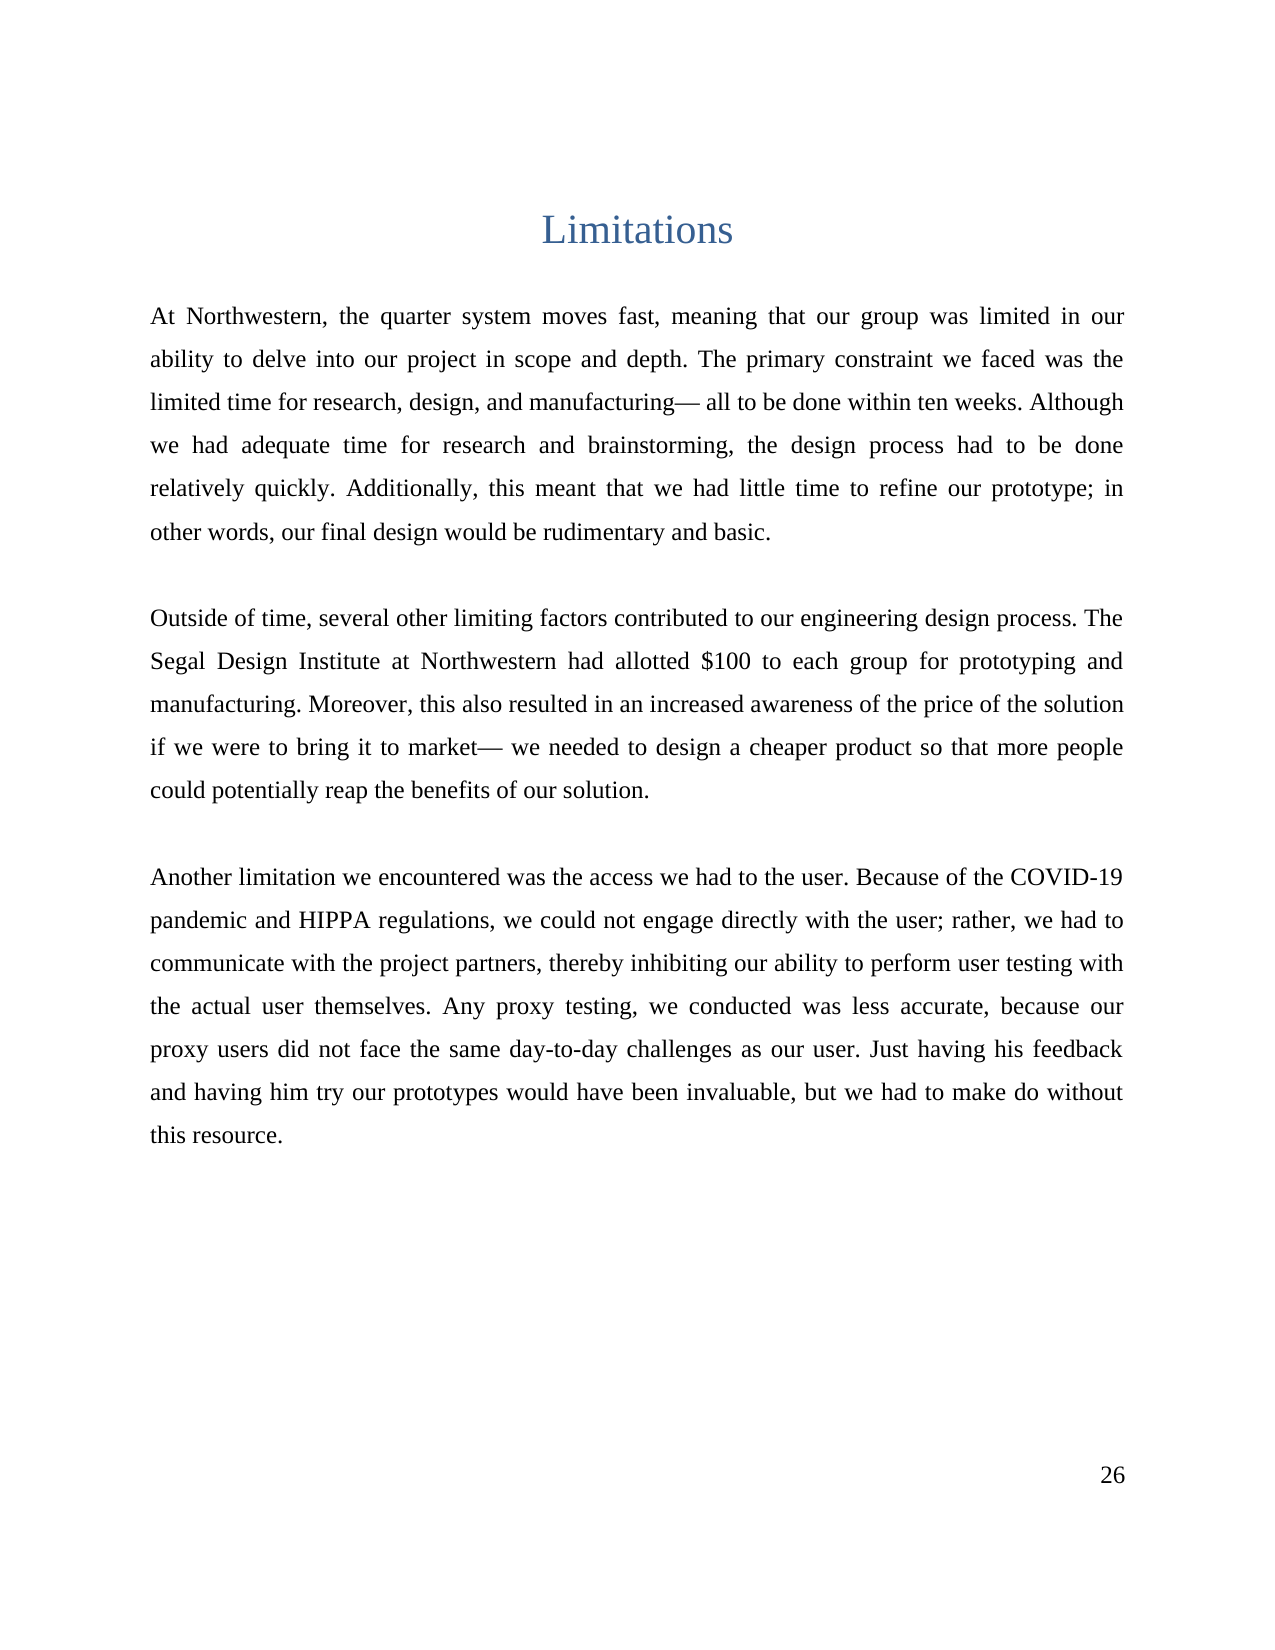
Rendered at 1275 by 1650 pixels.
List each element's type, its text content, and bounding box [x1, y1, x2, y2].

subtitle Limitations [150, 204, 1125, 252]
text At Northwestern, the quarter system moves fast, meaning that our group was limited in our ability to delve into our project in scope and depth. The primary constraint we faced was the limited time for research, design, and manufacturing— all to be done within ten weeks. Although we had adequate time for research and brainstorming, the design process had to be done relatively quickly. Additionally, this meant that we had little time to refine our prototype; in other words, our final design would be rudimentary and basic. [150, 301, 1125, 545]
text Another limitation we encountered was the access we had to the user. Because of the COVID-19 pandemic and HIPPA regulations, we could not engage directly with the user; rather, we had to communicate with the project partners, thereby inhibiting our ability to perform user testing with the actual user themselves. Any proxy testing, we conducted was less accurate, because our proxy users did not face the same day-to-day challenges as our user. Just having his feedback and having him try our prototypes would have been invaluable, but we had to make do without this resource. [150, 862, 1125, 1149]
text Outside of time, several other limiting factors contributed to our engineering design process. The Segal Design Institute at Northwestern had allotted $100 to each group for prototyping and manufacturing. Moreover, this also resulted in an increased awareness of the price of the solution if we were to bring it to market— we needed to design a cheaper product so that more people could potentially reap the benefits of our solution. [150, 603, 1125, 804]
